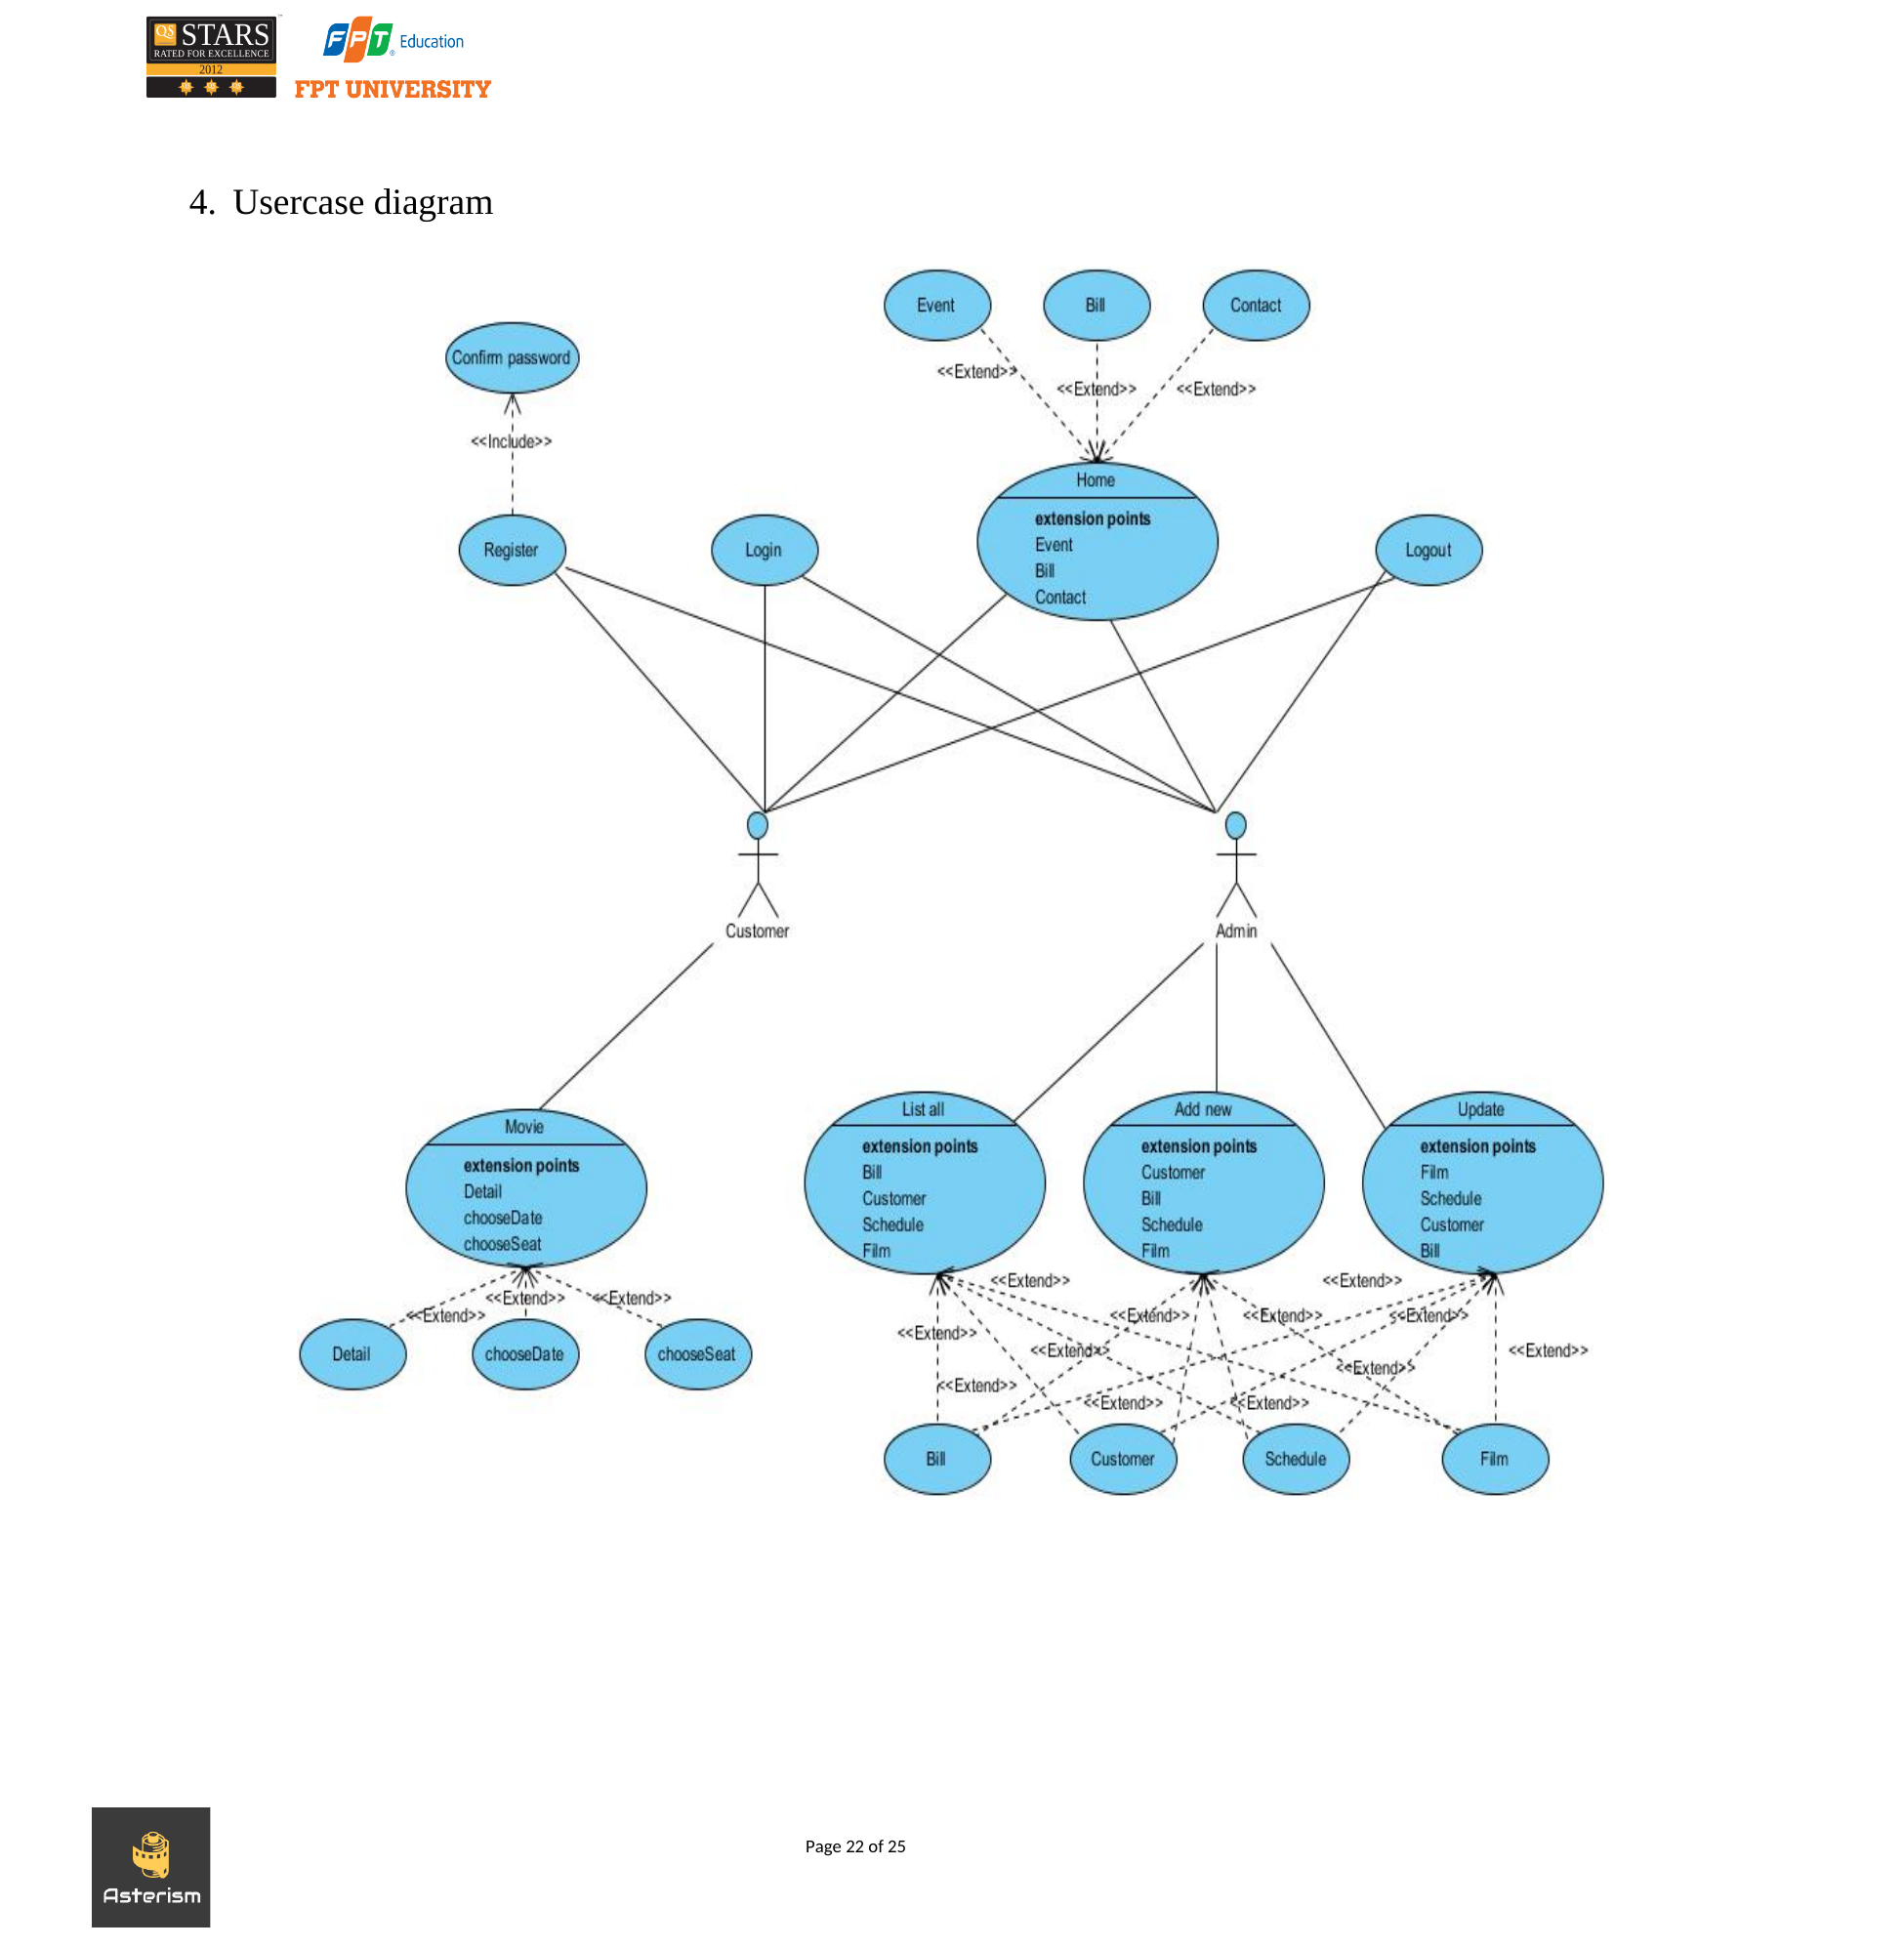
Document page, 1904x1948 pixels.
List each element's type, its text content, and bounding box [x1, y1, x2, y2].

list Usercase diagram [189, 181, 1758, 249]
picture [139, 11, 499, 102]
picture [297, 267, 1608, 1501]
picture [92, 1807, 211, 1927]
